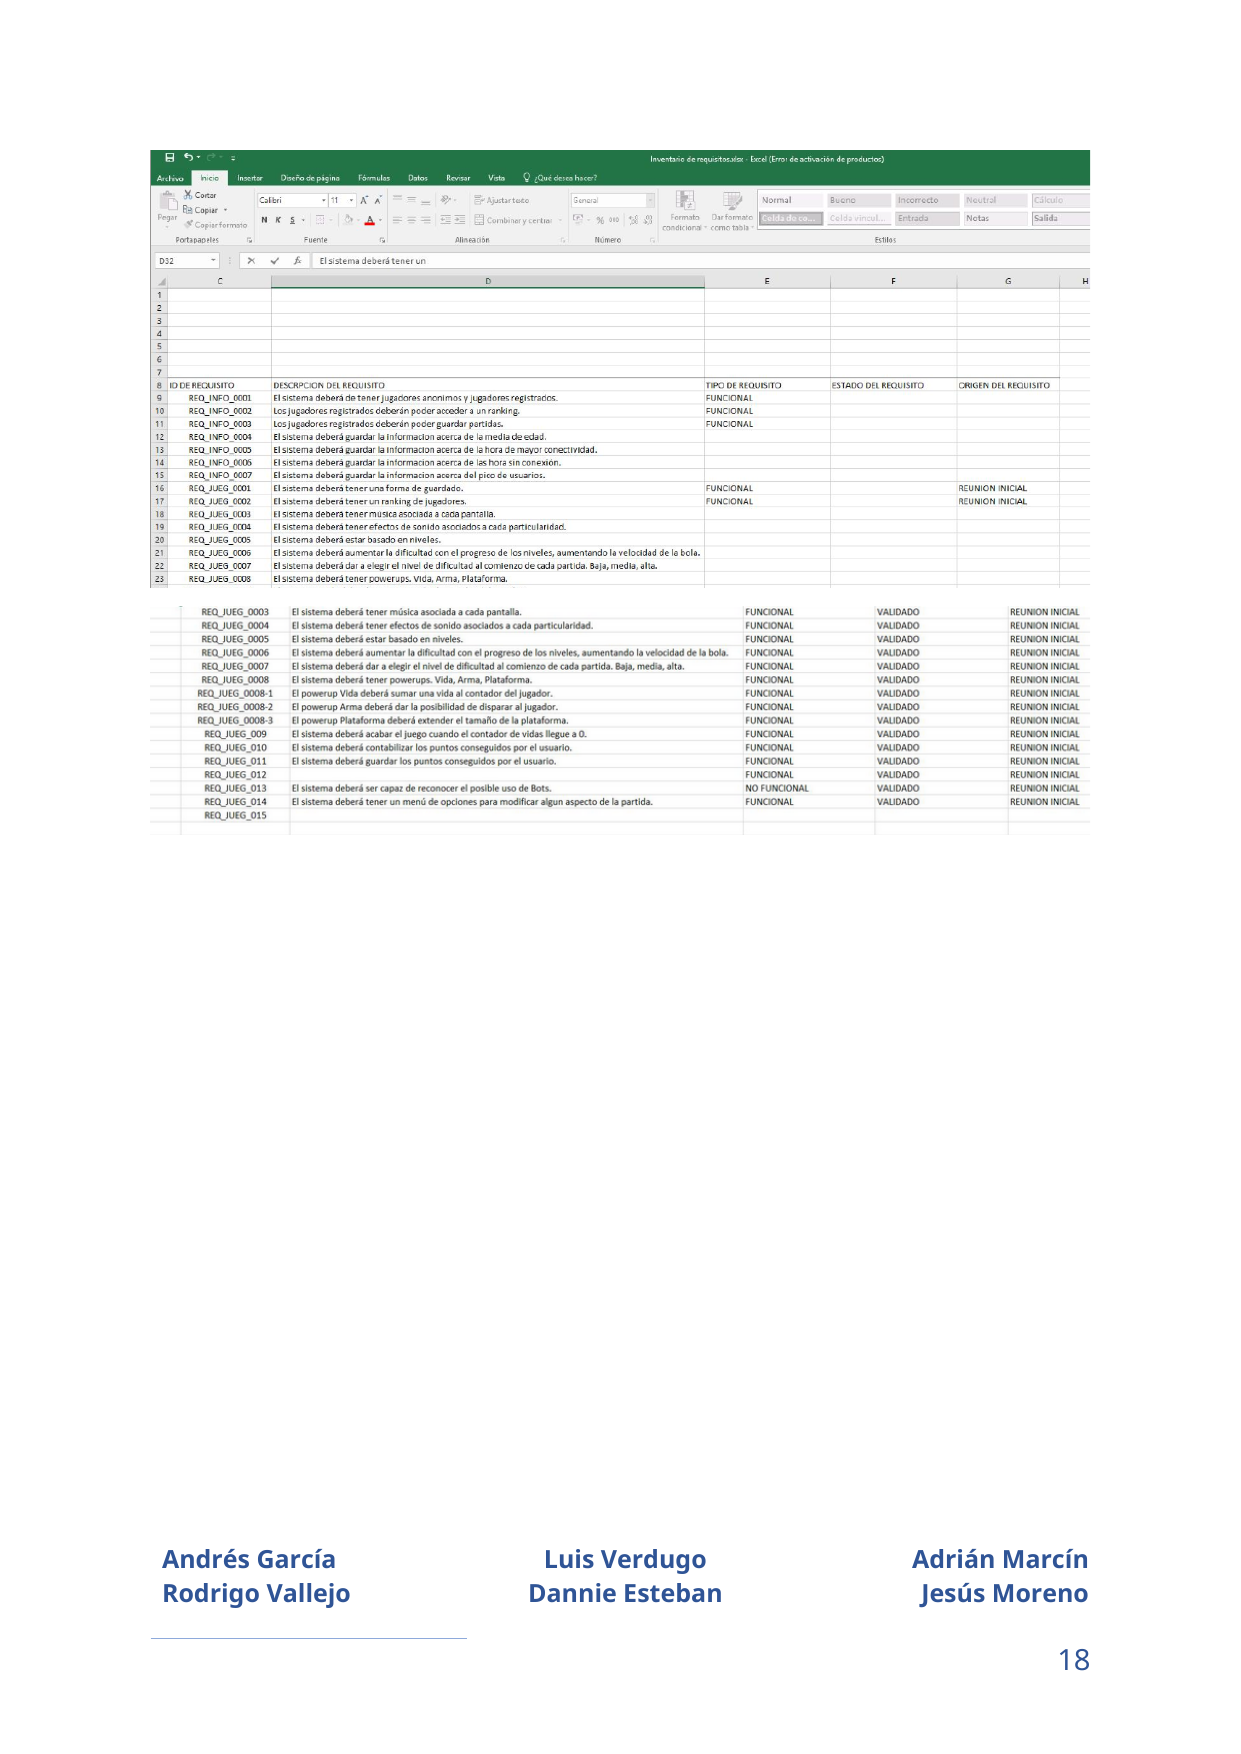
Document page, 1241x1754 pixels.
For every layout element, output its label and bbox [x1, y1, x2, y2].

picture [150, 150, 1091, 588]
picture [150, 606, 1091, 835]
